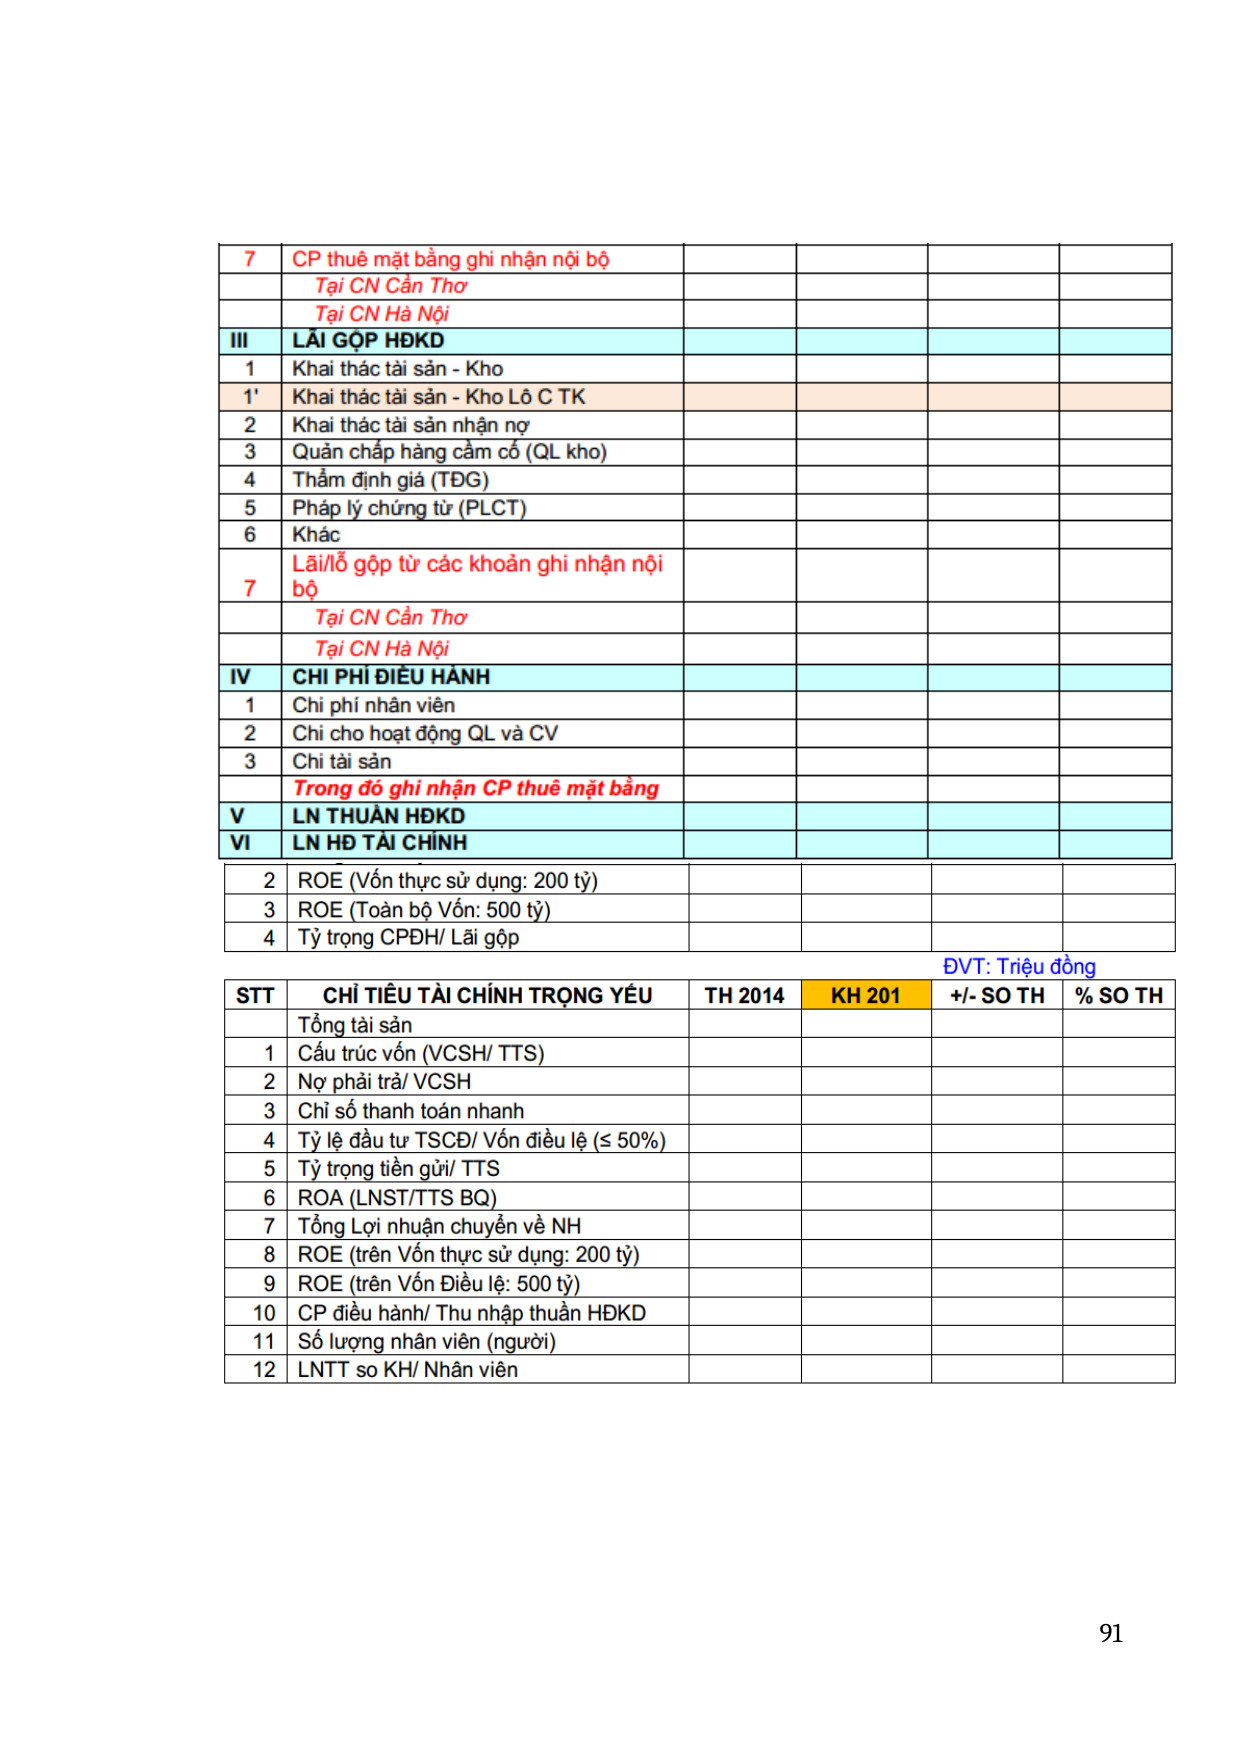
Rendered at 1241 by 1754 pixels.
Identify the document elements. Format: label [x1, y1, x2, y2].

picture [206, 243, 1184, 1389]
